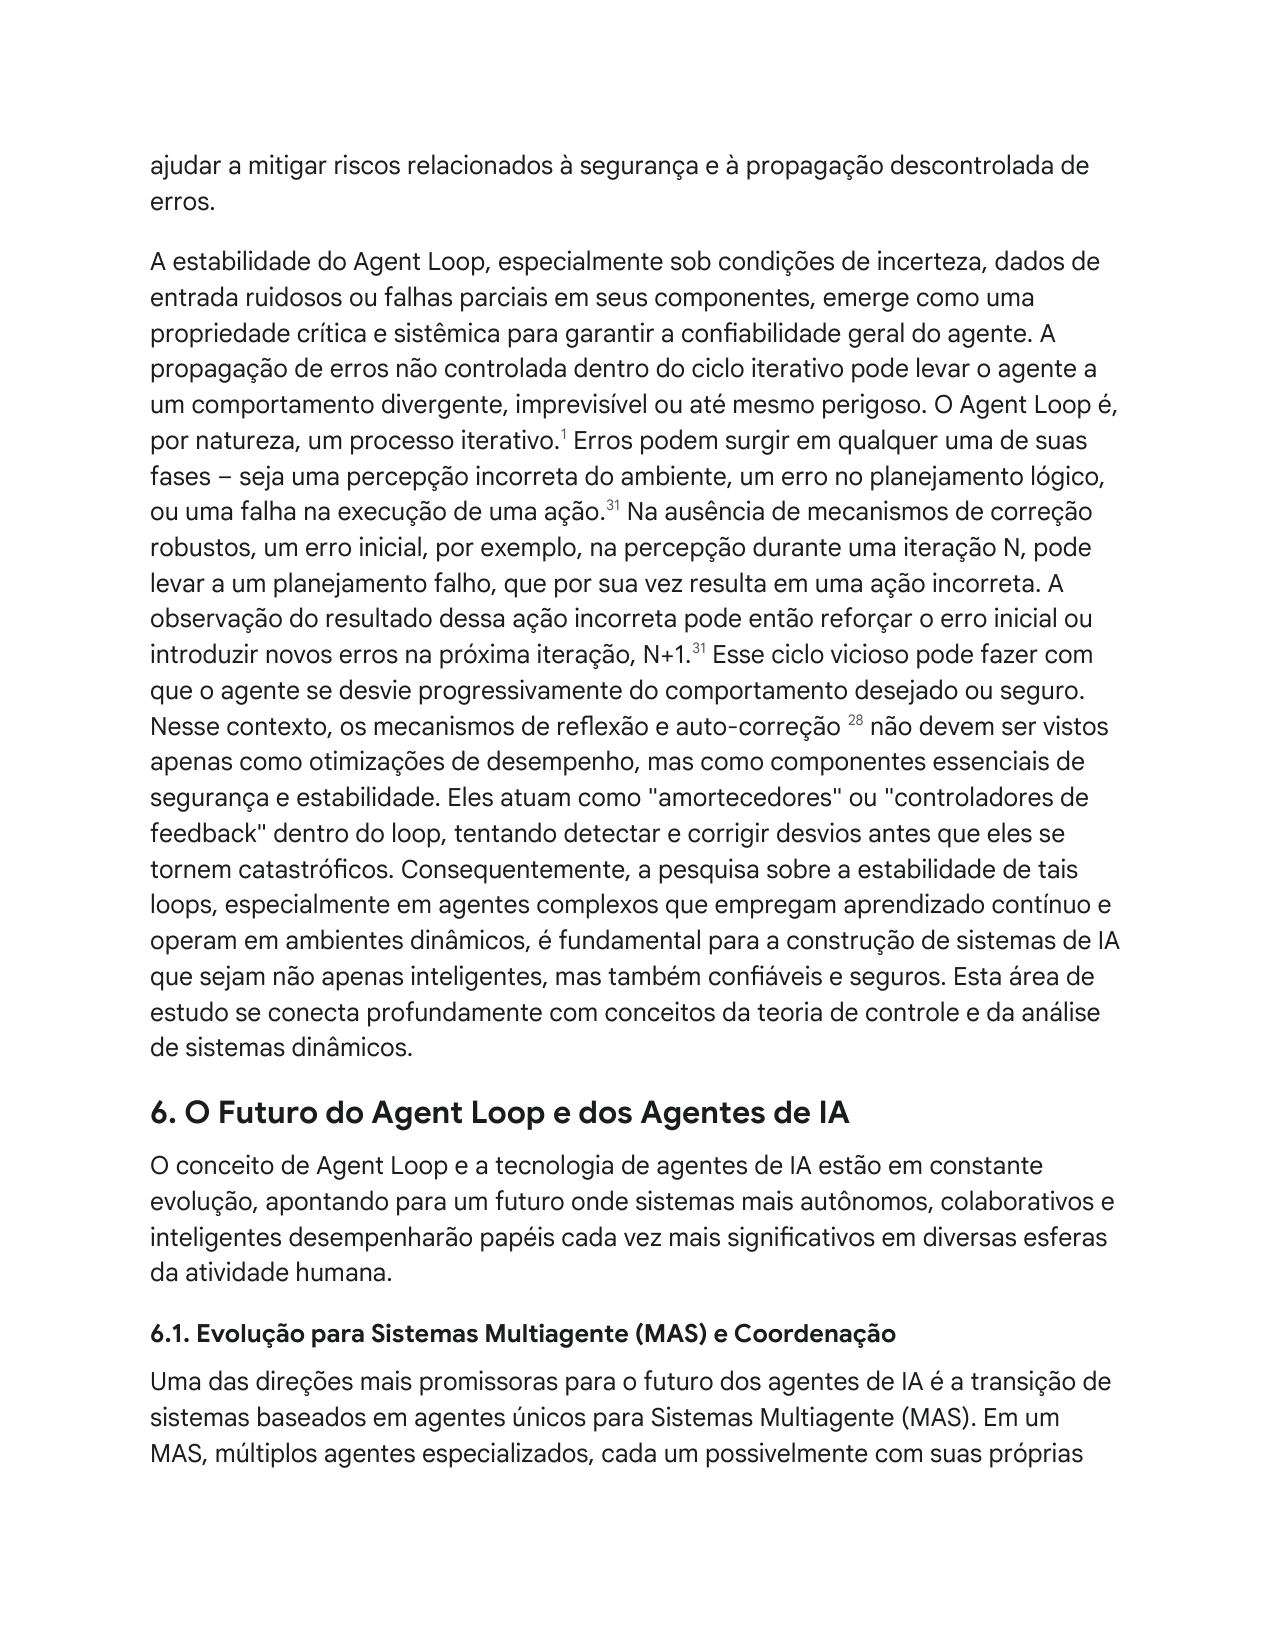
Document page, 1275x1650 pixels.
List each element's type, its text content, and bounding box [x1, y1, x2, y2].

text A estabilidade do Agent Loop, especialmente sob condições de incerteza, dados de entrada ruidosos ou falhas parciais em seus componentes, emerge como uma propriedade crítica e sistêmica para garantir a confiabilidade geral do agente. A propagação de erros não controlada dentro do ciclo iterativo pode levar o agente a um comportamento divergente, imprevisível ou até mesmo perigoso. O Agent Loop é, por natureza, um processo iterativo.1 Erros podem surgir em qualquer uma de suas fases – seja uma percepção incorreta do ambiente, um erro no planejamento lógico, ou uma falha na execução de uma ação.31 Na ausência de mecanismos de correção robustos, um erro inicial, por exemplo, na percepção durante uma iteração N, pode levar a um planejamento falho, que por sua vez resulta em uma ação incorreta. A observação do resultado dessa ação incorreta pode então reforçar o erro inicial ou introduzir novos erros na próxima iteração, N+1.31 Esse ciclo vicioso pode fazer com que o agente se desvie progressivamente do comportamento desejado ou seguro. Nesse contexto, os mecanismos de reflexão e auto-correção 28 não devem ser vistos apenas como otimizações de desempenho, mas como componentes essenciais de segurança e estabilidade. Eles atuam como "amortecedores" ou "controladores de feedback" dentro do loop, tentando detectar e corrigir desvios antes que eles se tornem catastróficos. Consequentemente, a pesquisa sobre a estabilidade de tais loops, especialmente em agentes complexos que empregam aprendizado contínuo e operam em ambientes dinâmicos, é fundamental para a construção de sistemas de IA que sejam não apenas inteligentes, mas também confiáveis e seguros. Esta área de estudo se conecta profundamente com conceitos da teoria de controle e da análise de sistemas dinâmicos. [150, 246, 1125, 1064]
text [150, 1366, 1125, 1469]
text O conceito de Agent Loop e a tecnologia de agentes de IA estão em constante evolução, apontando para um futuro onde sistemas mais autônomos, colaborativos e inteligentes desempenharão papéis cada vez mais significativos em diversas esferas da atividade humana. [150, 1150, 1125, 1289]
subtitle 6. O Futuro do Agent Loop e dos Agentes de IA [150, 1093, 1125, 1132]
subtitle 6.1. Evolução para Sistemas Multiagente (MAS) e Coordenação [150, 1318, 1125, 1349]
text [150, 150, 1125, 217]
